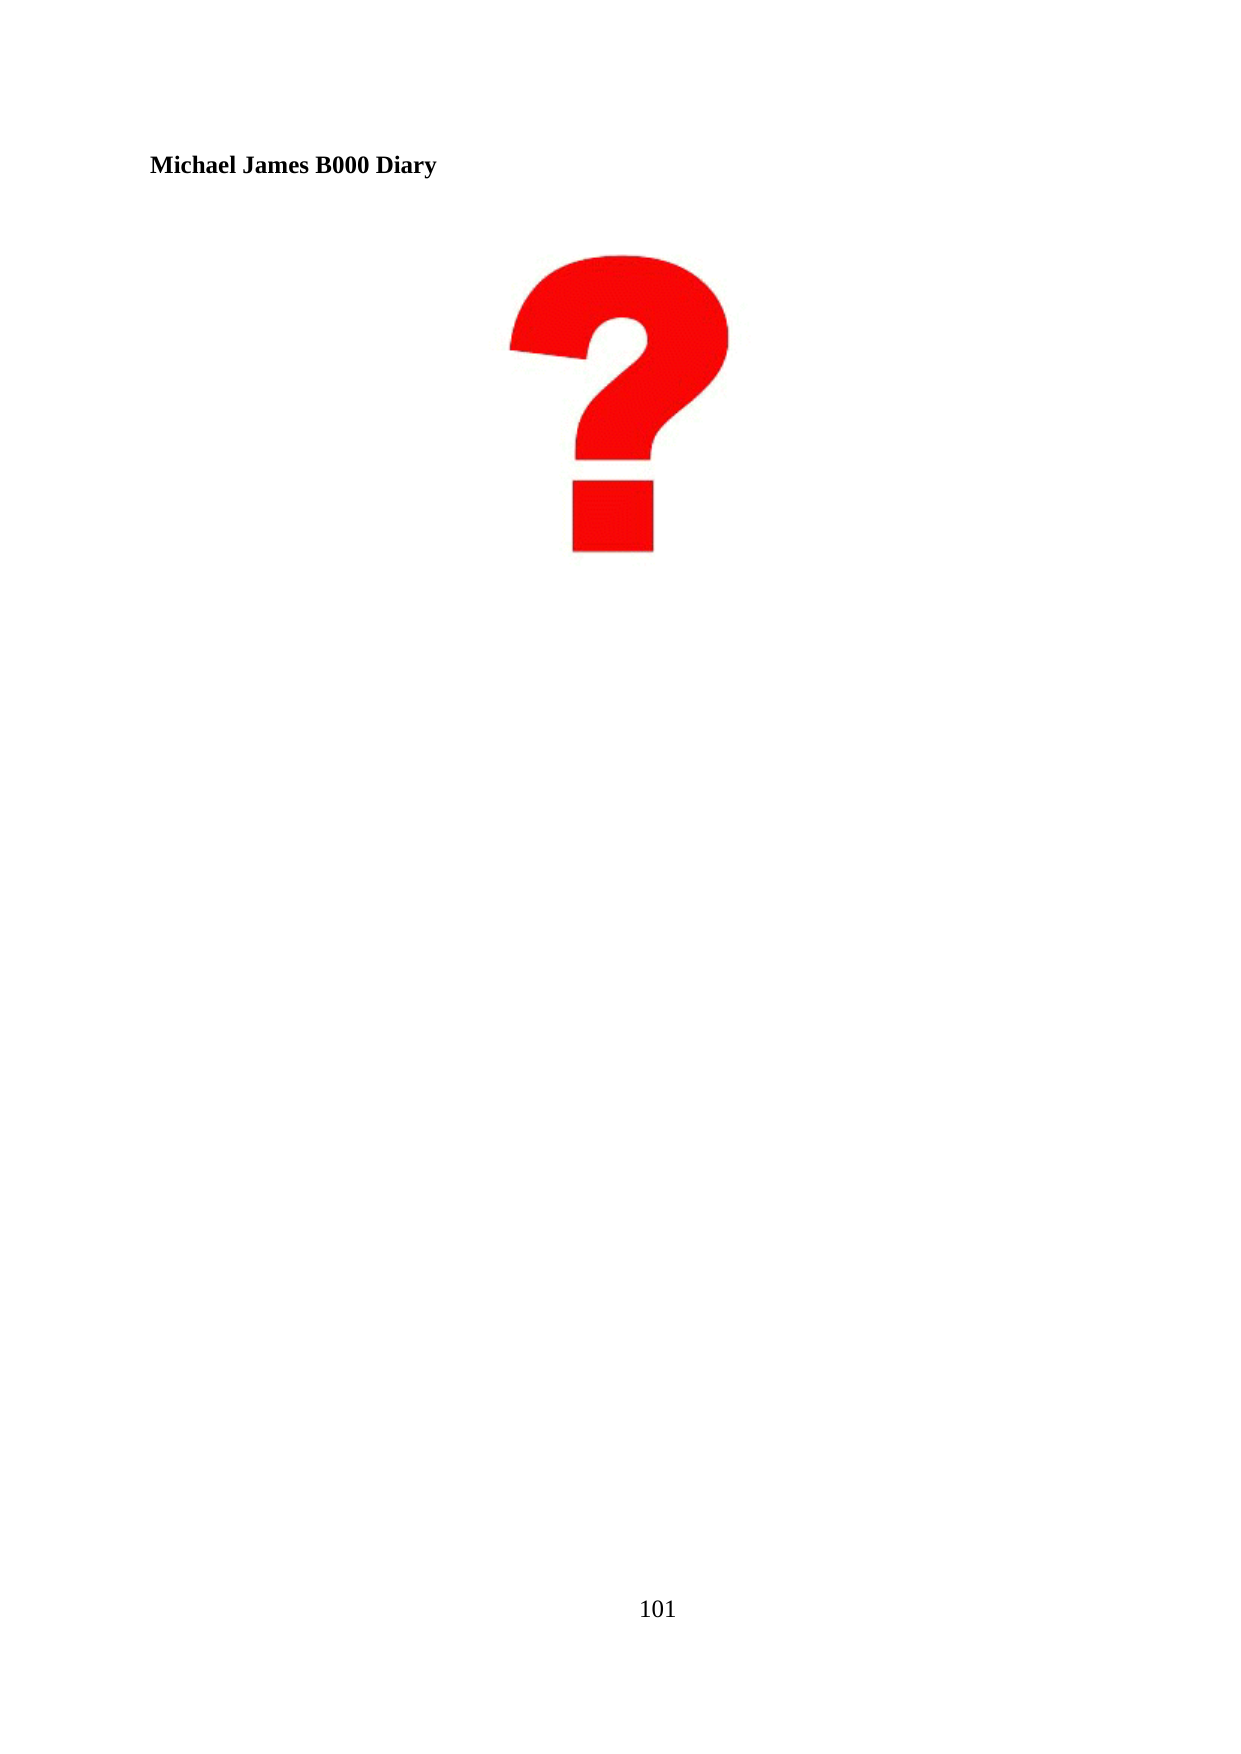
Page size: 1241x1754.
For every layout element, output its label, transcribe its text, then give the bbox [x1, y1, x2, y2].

picture [440, 207, 800, 602]
subtitle Michael James B000 Diary [150, 150, 1090, 179]
